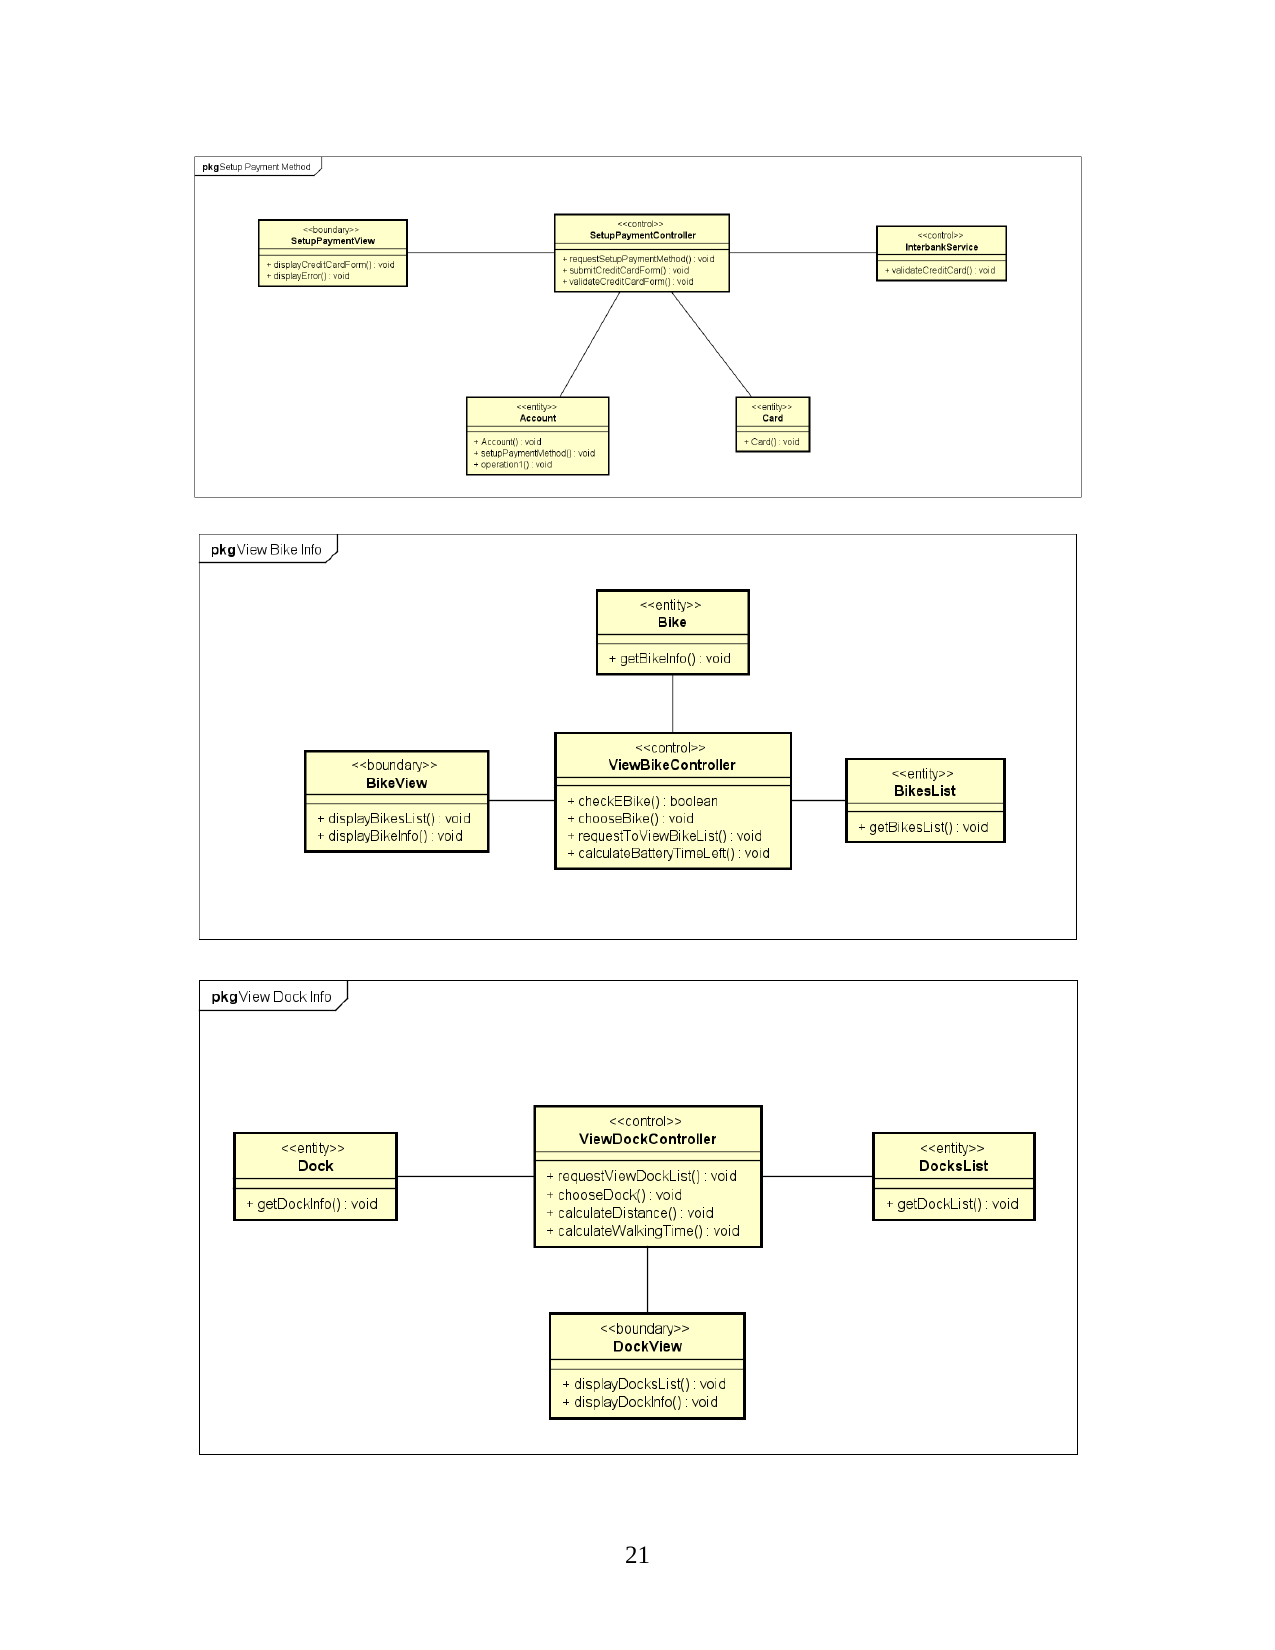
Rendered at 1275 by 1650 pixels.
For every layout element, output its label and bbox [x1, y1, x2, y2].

picture [187, 150, 1088, 504]
picture [187, 968, 1088, 1465]
picture [187, 522, 1088, 951]
